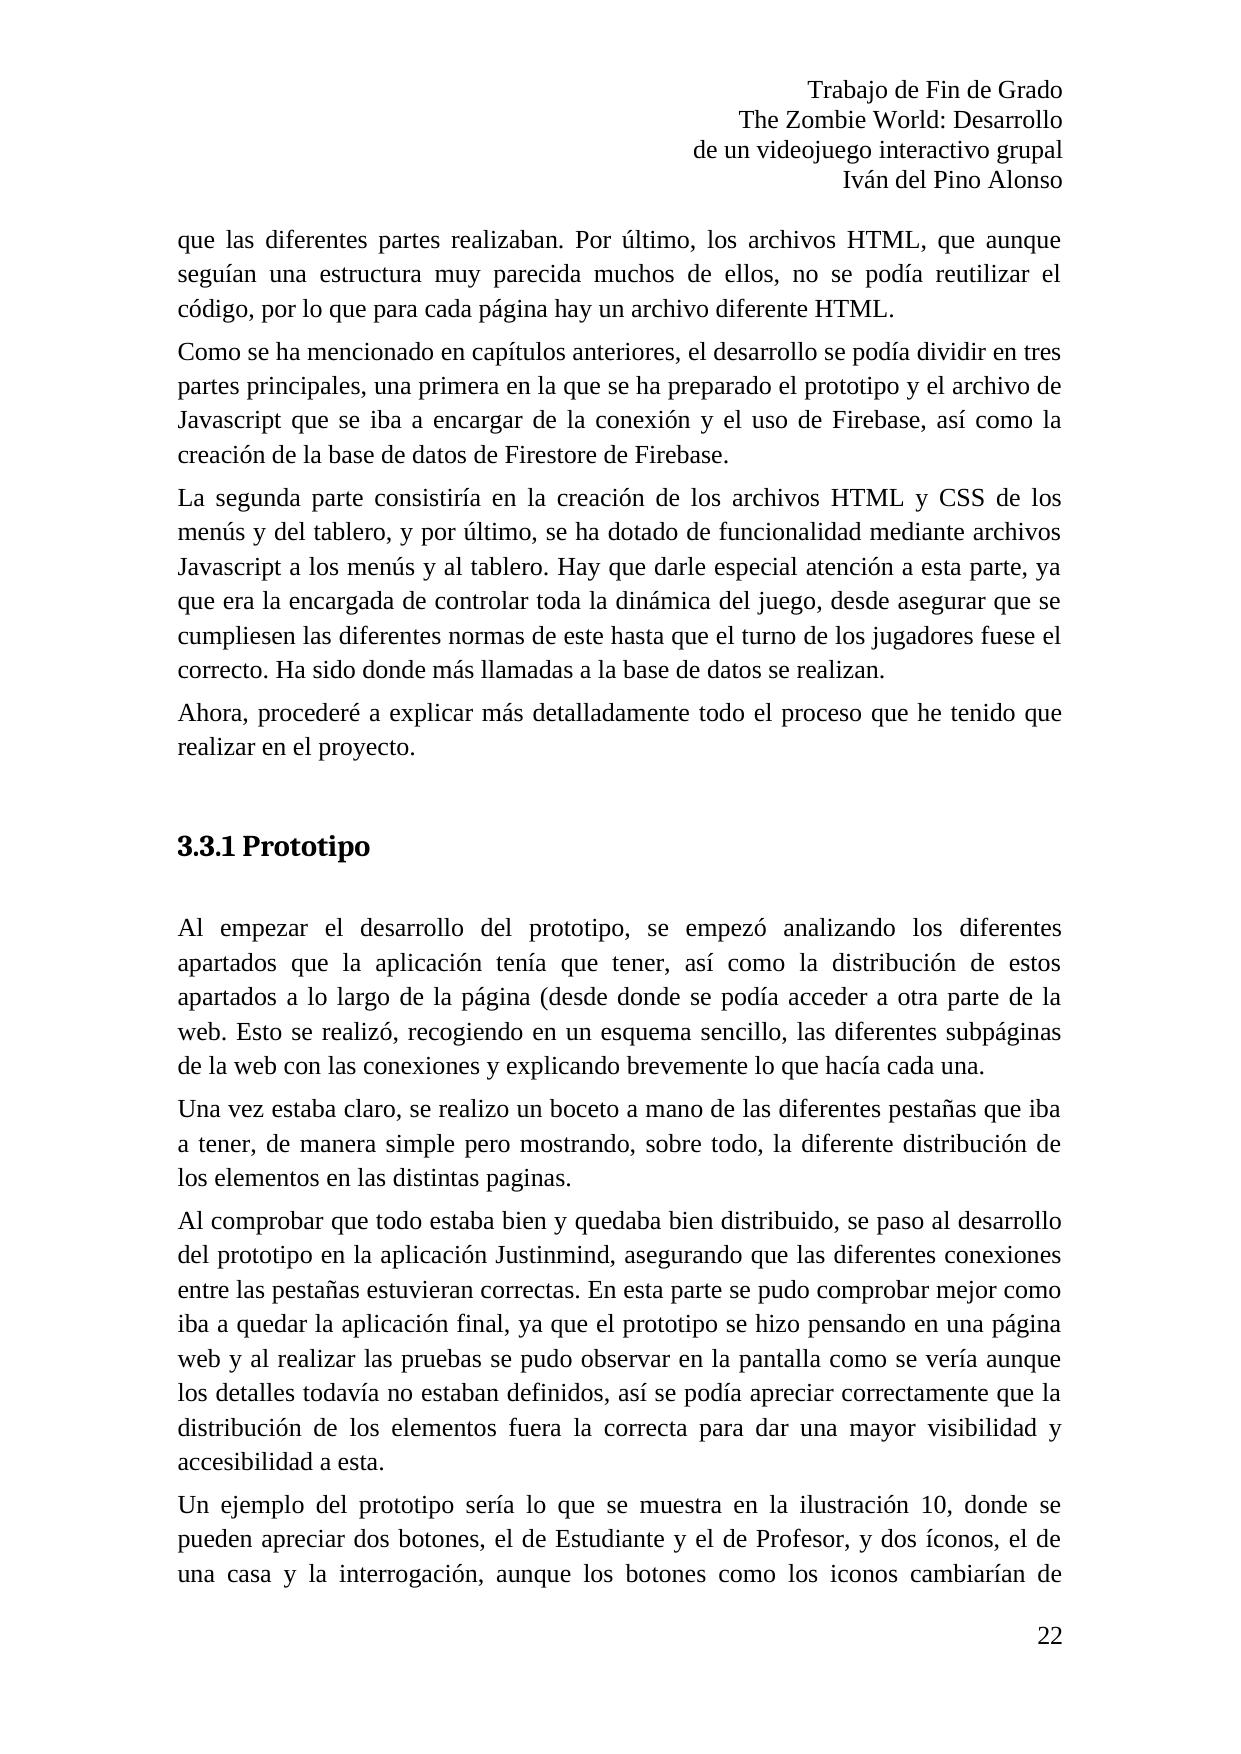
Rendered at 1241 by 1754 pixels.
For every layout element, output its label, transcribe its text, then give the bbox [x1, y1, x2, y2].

text Como se ha mencionado en capítulos anteriores, el desarrollo se podía dividir en tres partes principales, una primera en la que se ha preparado el prototipo y el archivo de Javascript que se iba a encargar de la conexión y el uso de Firebase, así como la creación de la base de datos de Firestore de Firebase. [177, 336, 1063, 469]
text La segunda parte consistiría en la creación de los archivos HTML y CSS de los menús y del tablero, y por último, se ha dotado de funcionalidad mediante archivos Javascript a los menús y al tablero. Hay que darle especial atención a esta parte, ya que era la encargada de controlar toda la dinámica del juego, desde asegurar que se cumpliesen las diferentes normas de este hasta que el turno de los jugadores fuese el correcto. Ha sido donde más llamadas a la base de datos se realizan. [177, 482, 1063, 684]
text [177, 224, 1063, 323]
subtitle 3.3.1 Prototipo [177, 829, 1063, 864]
text Una vez estaba claro, se realizo un boceto a mano de las diferentes pestañas que iba a tener, de manera simple pero mostrando, sobre todo, la diferente distribución de los elementos en las distintas paginas. [177, 1093, 1063, 1192]
text Ahora, procederé a explicar más detalladamente todo el proceso que he tenido que realizar en el proyecto. [177, 697, 1063, 761]
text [177, 1489, 1063, 1588]
text Al comprobar que todo estaba bien y quedaba bien distribuido, se paso al desarrollo del prototipo en la aplicación Justinmind, asegurando que las diferentes conexiones entre las pestañas estuvieran correctas. En esta parte se pudo comprobar mejor como iba a quedar la aplicación final, ya que el prototipo se hizo pensando en una página web y al realizar las pruebas se pudo observar en la pantalla como se vería aunque los detalles todavía no estaban definidos, así se podía apreciar correctamente que la distribución de los elementos fuera la correcta para dar una mayor visibilidad y accesibilidad a esta. [177, 1205, 1063, 1476]
text Al empezar el desarrollo del prototipo, se empezó analizando los diferentes apartados que la aplicación tenía que tener, así como la distribución de estos apartados a lo largo de la página (desde donde se podía acceder a otra parte de la web. Esto se realizó, recogiendo en un esquema sencillo, las diferentes subpáginas de la web con las conexiones y explicando brevemente lo que hacía cada una. [177, 912, 1063, 1080]
